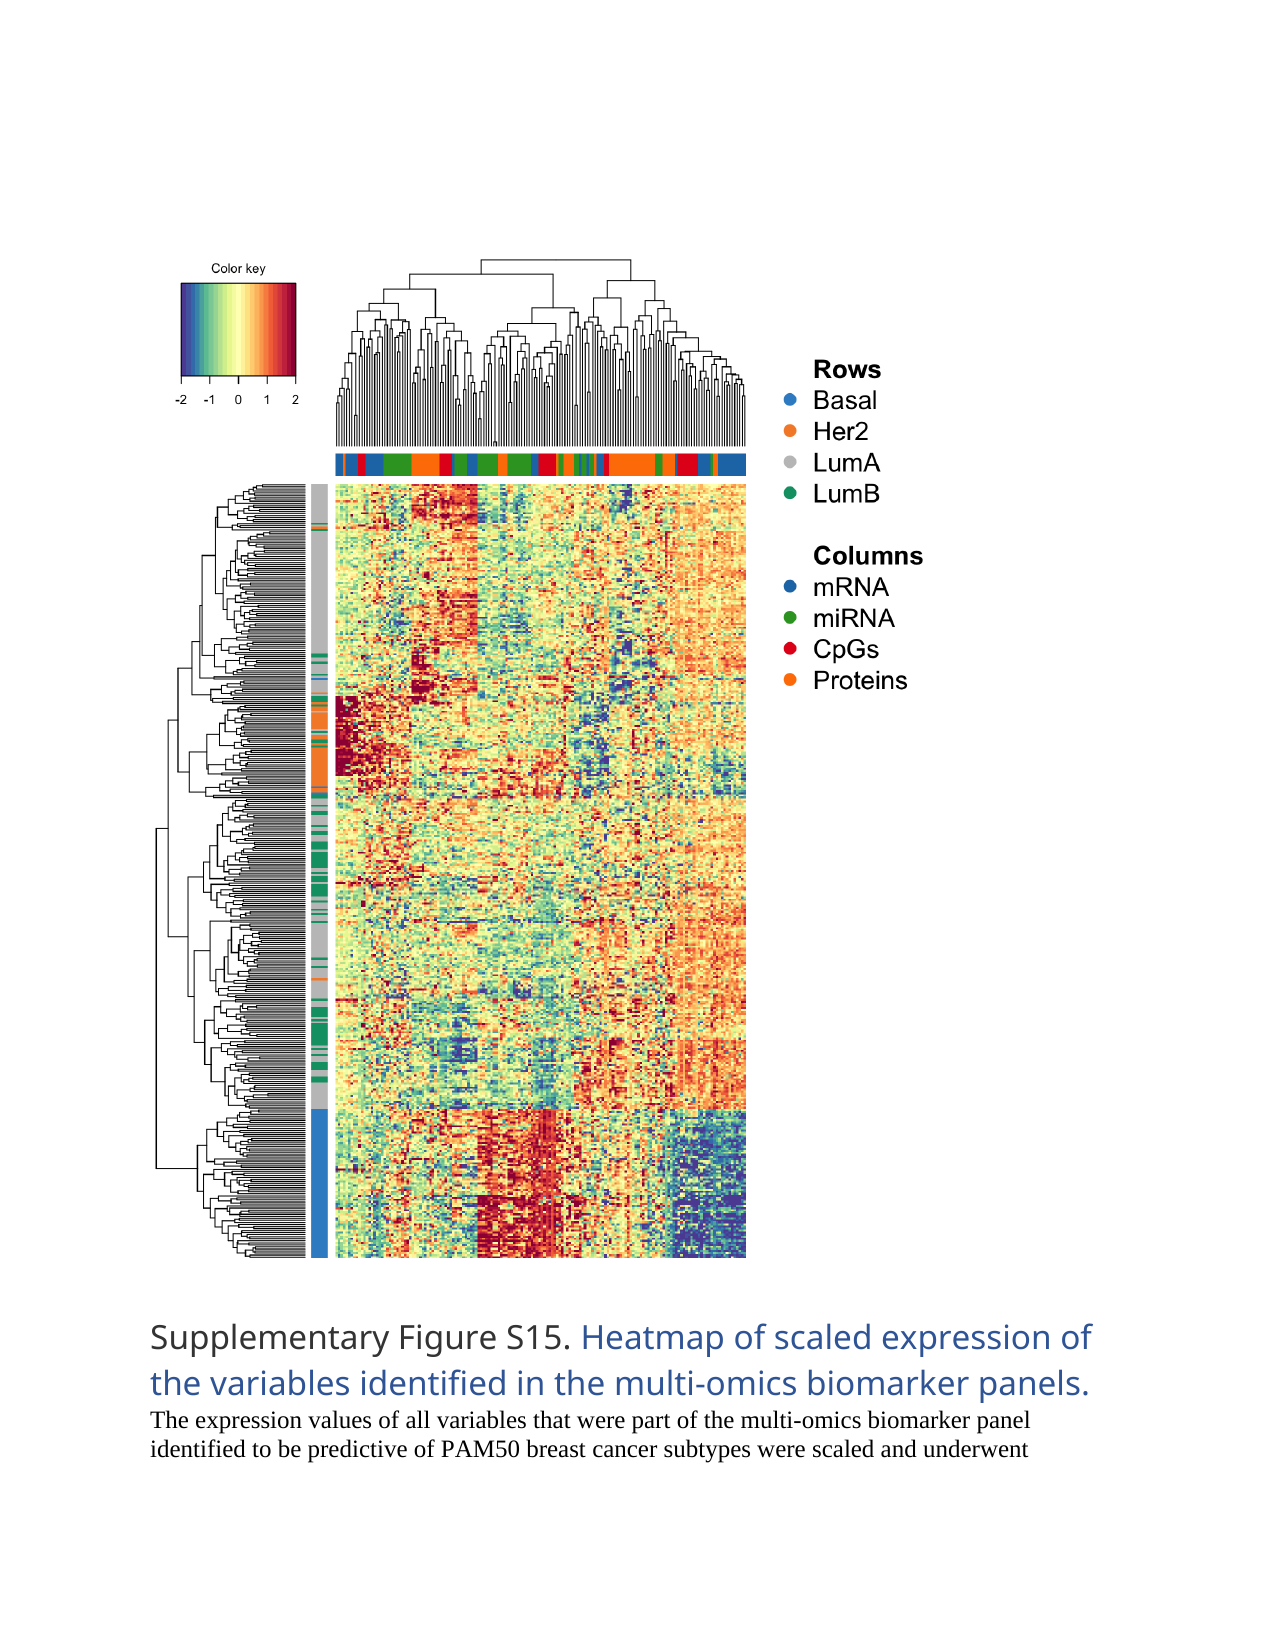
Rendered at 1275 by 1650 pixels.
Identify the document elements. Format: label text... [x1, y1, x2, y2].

subtitle Supplementary Figure S15. Heatmap of scaled expression of the variables identified in the multi-omics biomarker panels. [150, 1314, 1125, 1405]
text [150, 1405, 1125, 1462]
picture [150, 252, 979, 1289]
